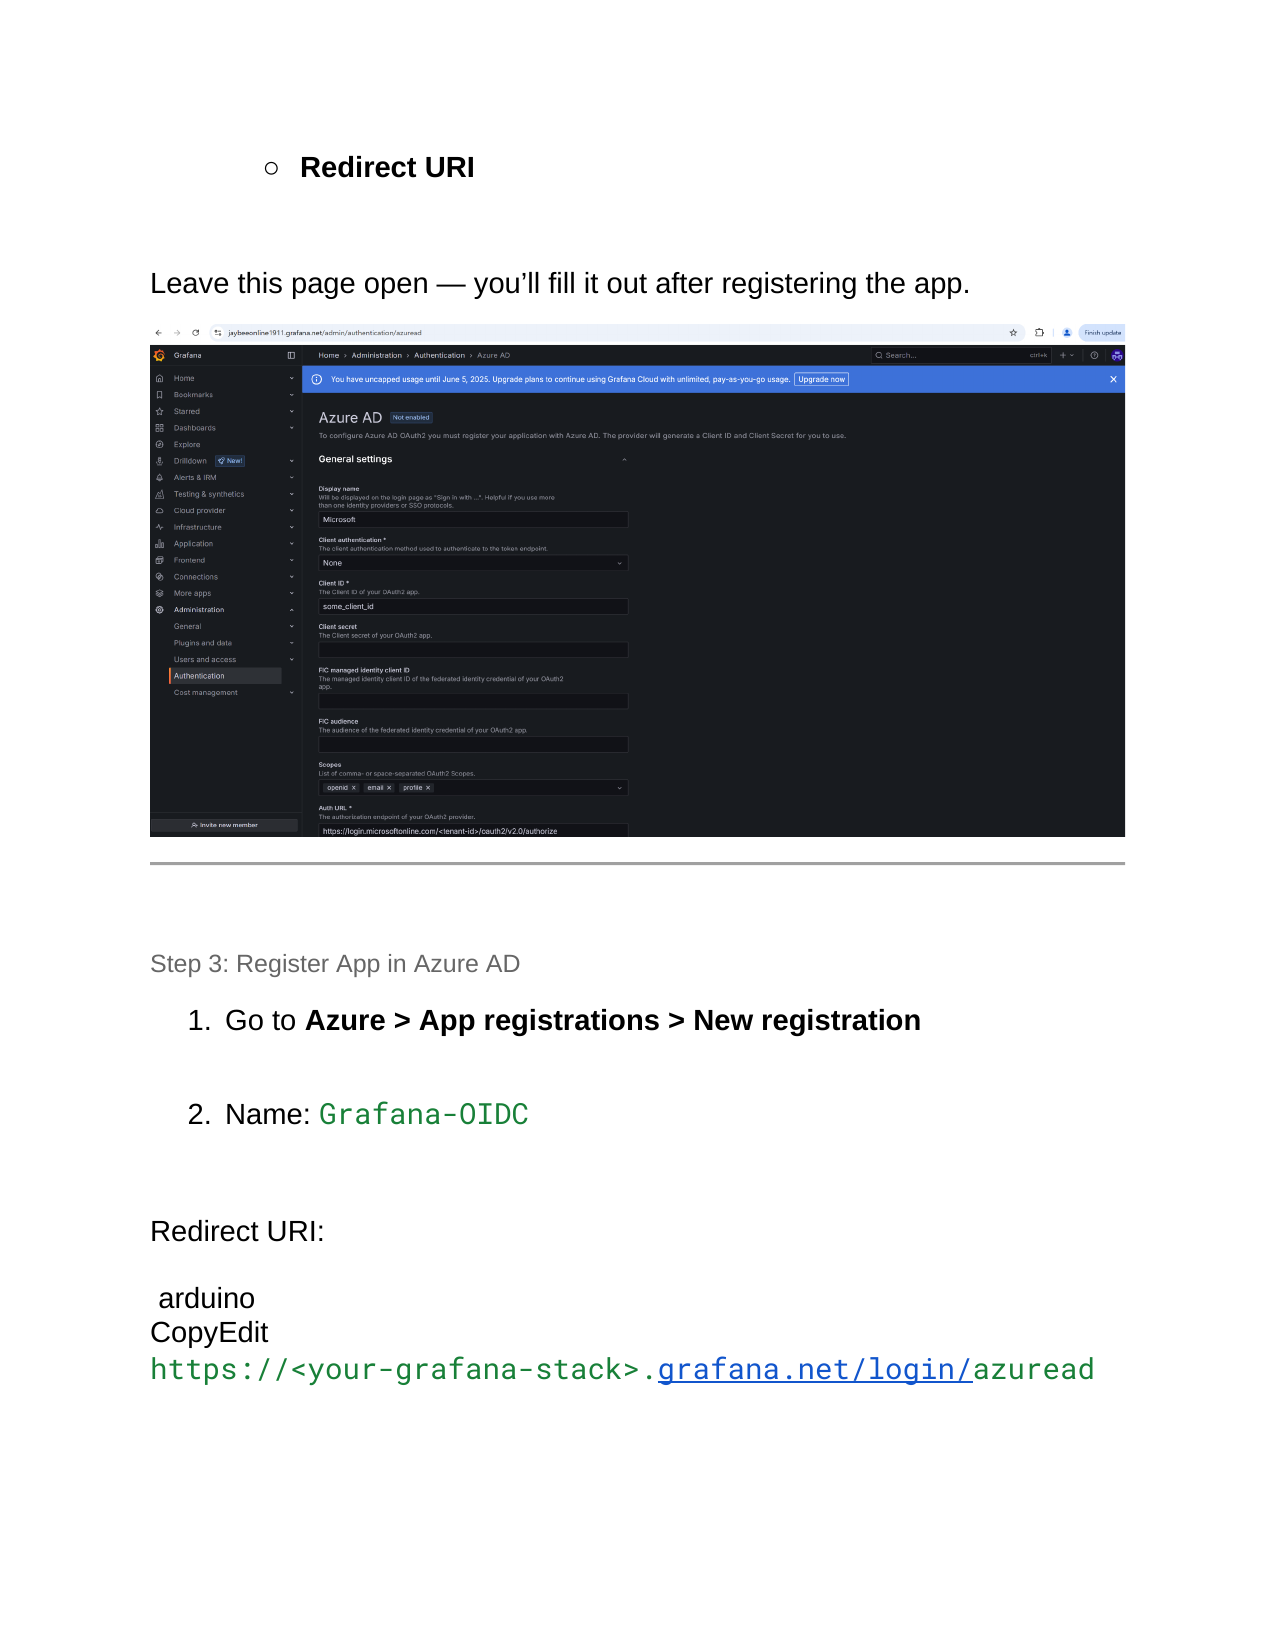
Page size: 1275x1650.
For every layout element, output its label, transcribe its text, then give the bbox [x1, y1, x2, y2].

list Redirect URI [262, 150, 1125, 241]
picture [150, 324, 1125, 837]
text Leave this page open — you’ll fill it out after registering the app. [150, 266, 1125, 299]
list Go to Azure > App registrations > New registration [187, 1002, 1125, 1093]
subtitle Step 3: Register App in Azure AD [150, 949, 1125, 977]
text Redirect URI: arduino CopyEdit https://<your-grafana-stack>.grafana.net/login/azuread [150, 1214, 1125, 1387]
list Name: Grafana-OIDC [187, 1093, 1125, 1189]
